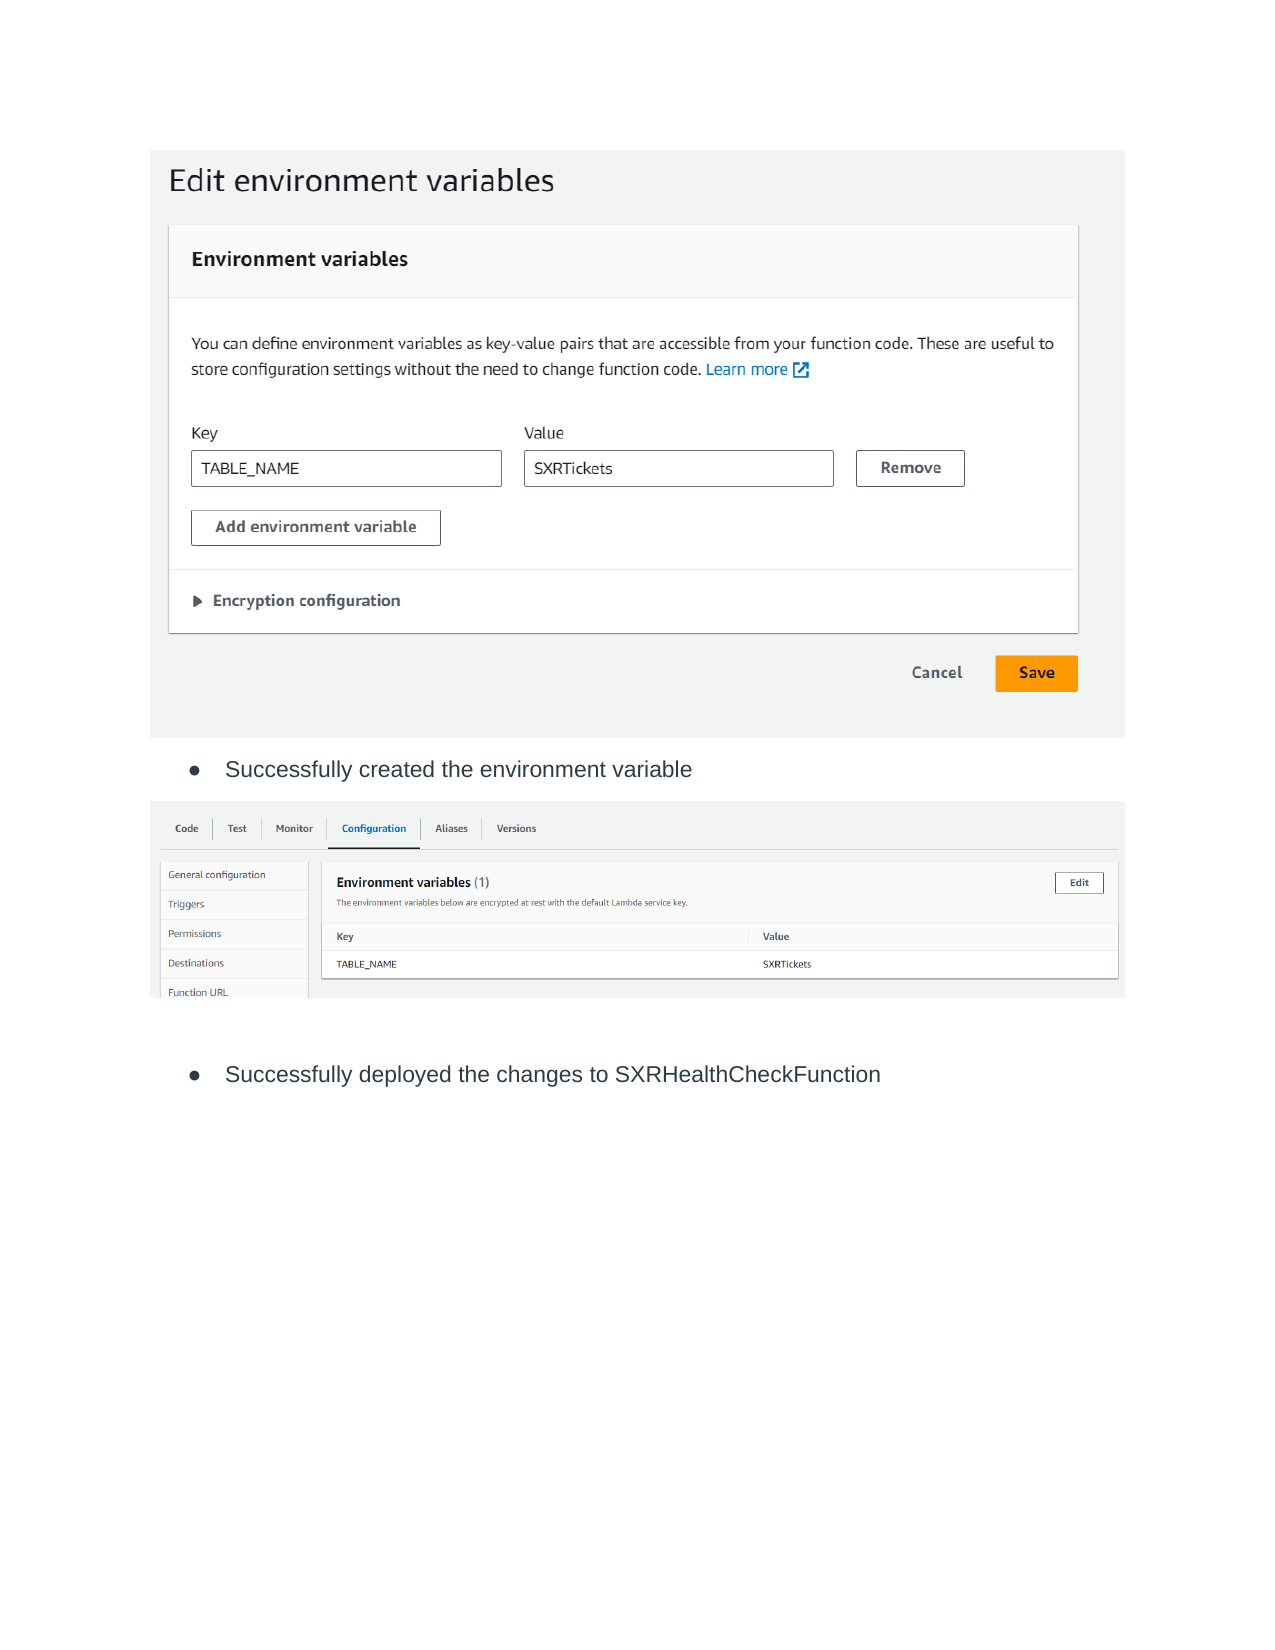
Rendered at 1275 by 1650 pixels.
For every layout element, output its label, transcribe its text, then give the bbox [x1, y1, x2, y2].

picture [150, 150, 1125, 738]
list Successfully deployed the changes to SXRHealthCheckFunction [187, 1061, 1125, 1087]
picture [150, 801, 1125, 998]
list Successfully created the environment variable [187, 756, 1125, 783]
